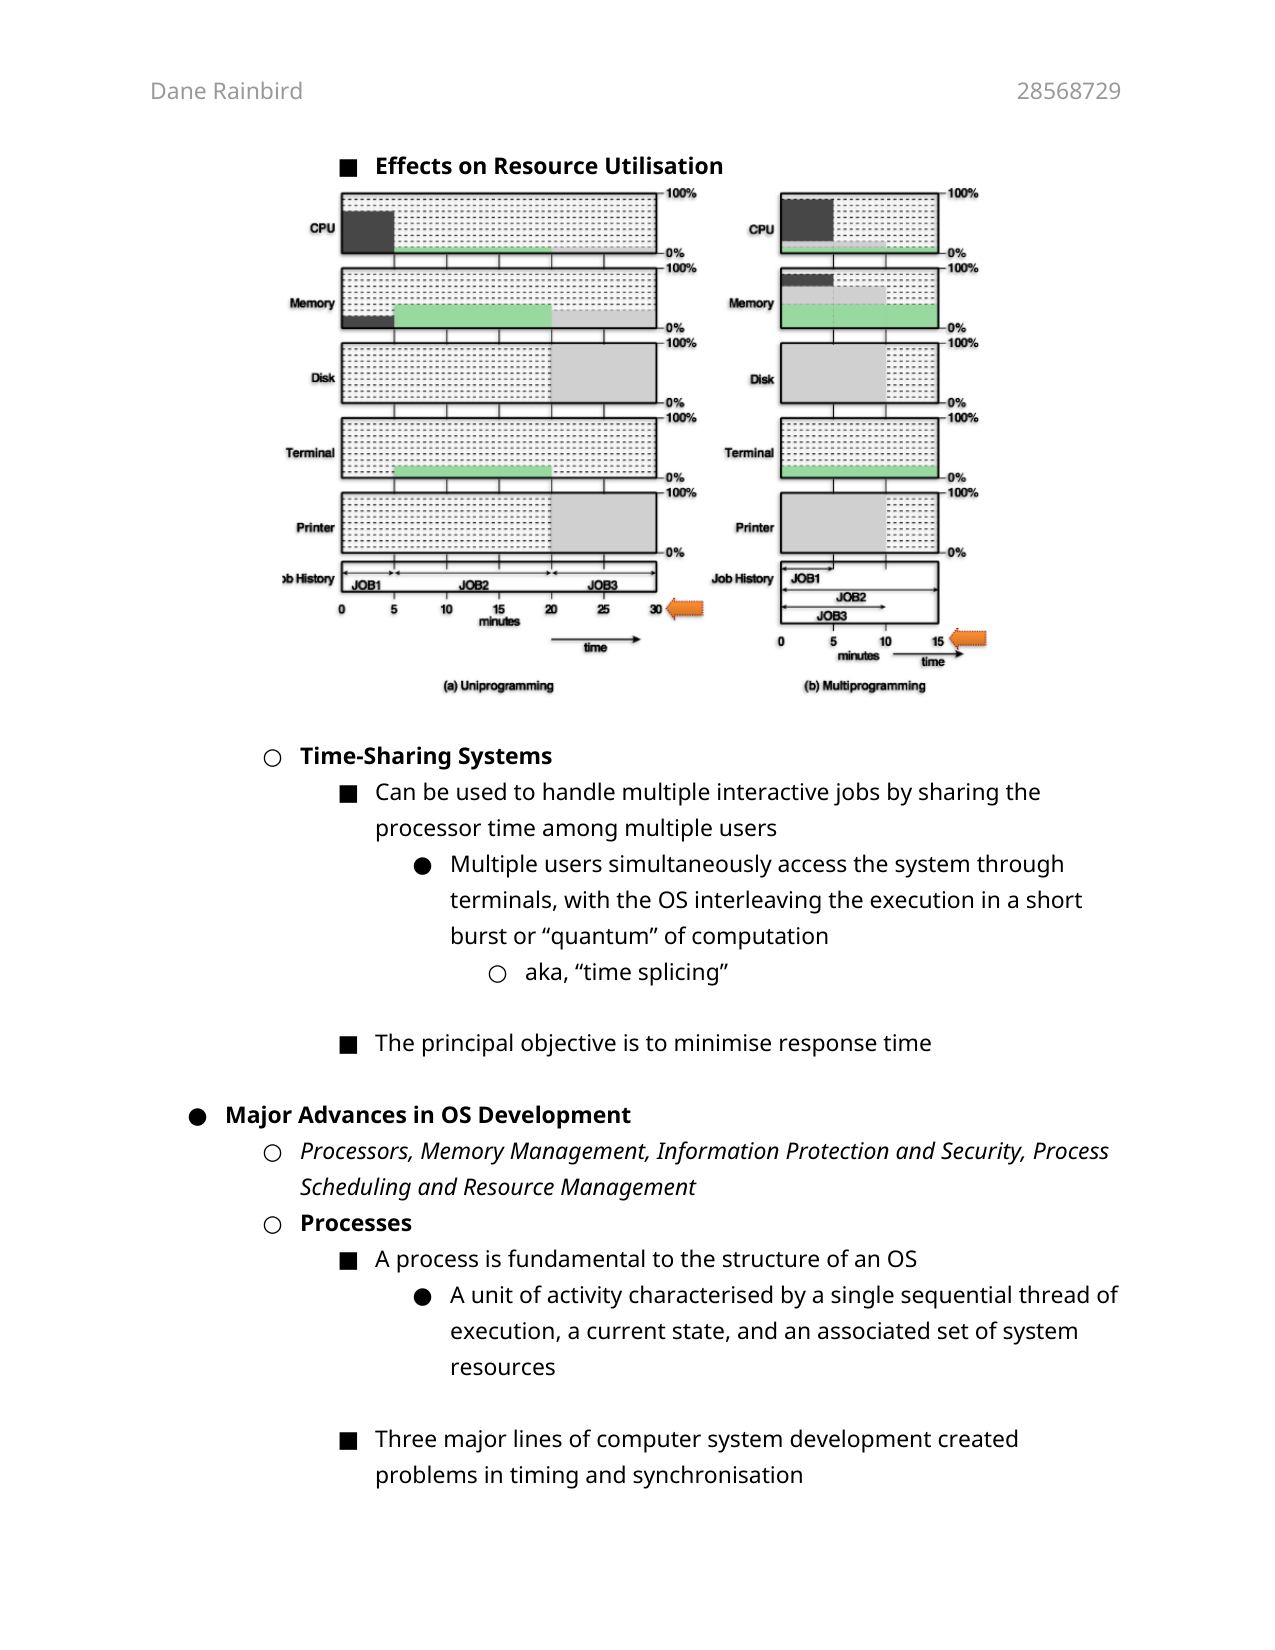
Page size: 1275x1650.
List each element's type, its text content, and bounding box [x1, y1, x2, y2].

picture [282, 186, 993, 700]
list Major Advances in OS Development [187, 1099, 1125, 1131]
list Can be used to handle multiple interactive jobs by sharing the processor time among multiple users [337, 776, 1125, 843]
list Processes [262, 1207, 1125, 1238]
list Effects on Resource Utilisation [337, 150, 1125, 181]
list aka, “time splicing” [487, 956, 1125, 987]
list Multiple users simultaneously access the system through terminals, with the OS interleaving the execution in a short burst or “quantum” of computation [412, 848, 1125, 951]
list Three major lines of computer system development created problems in timing and synchronisation [337, 1423, 1125, 1490]
list The principal objective is to minimise response time [337, 1027, 1125, 1059]
list Time-Sharing Systems [262, 740, 1125, 771]
list A unit of activity characterised by a single sequential thread of execution, a current state, and an associated set of system resources [412, 1279, 1125, 1382]
list A process is fundamental to the structure of an OS [337, 1243, 1125, 1274]
list Processors, Memory Management, Information Protection and Security, Process Scheduling and Resource Management [262, 1135, 1125, 1202]
